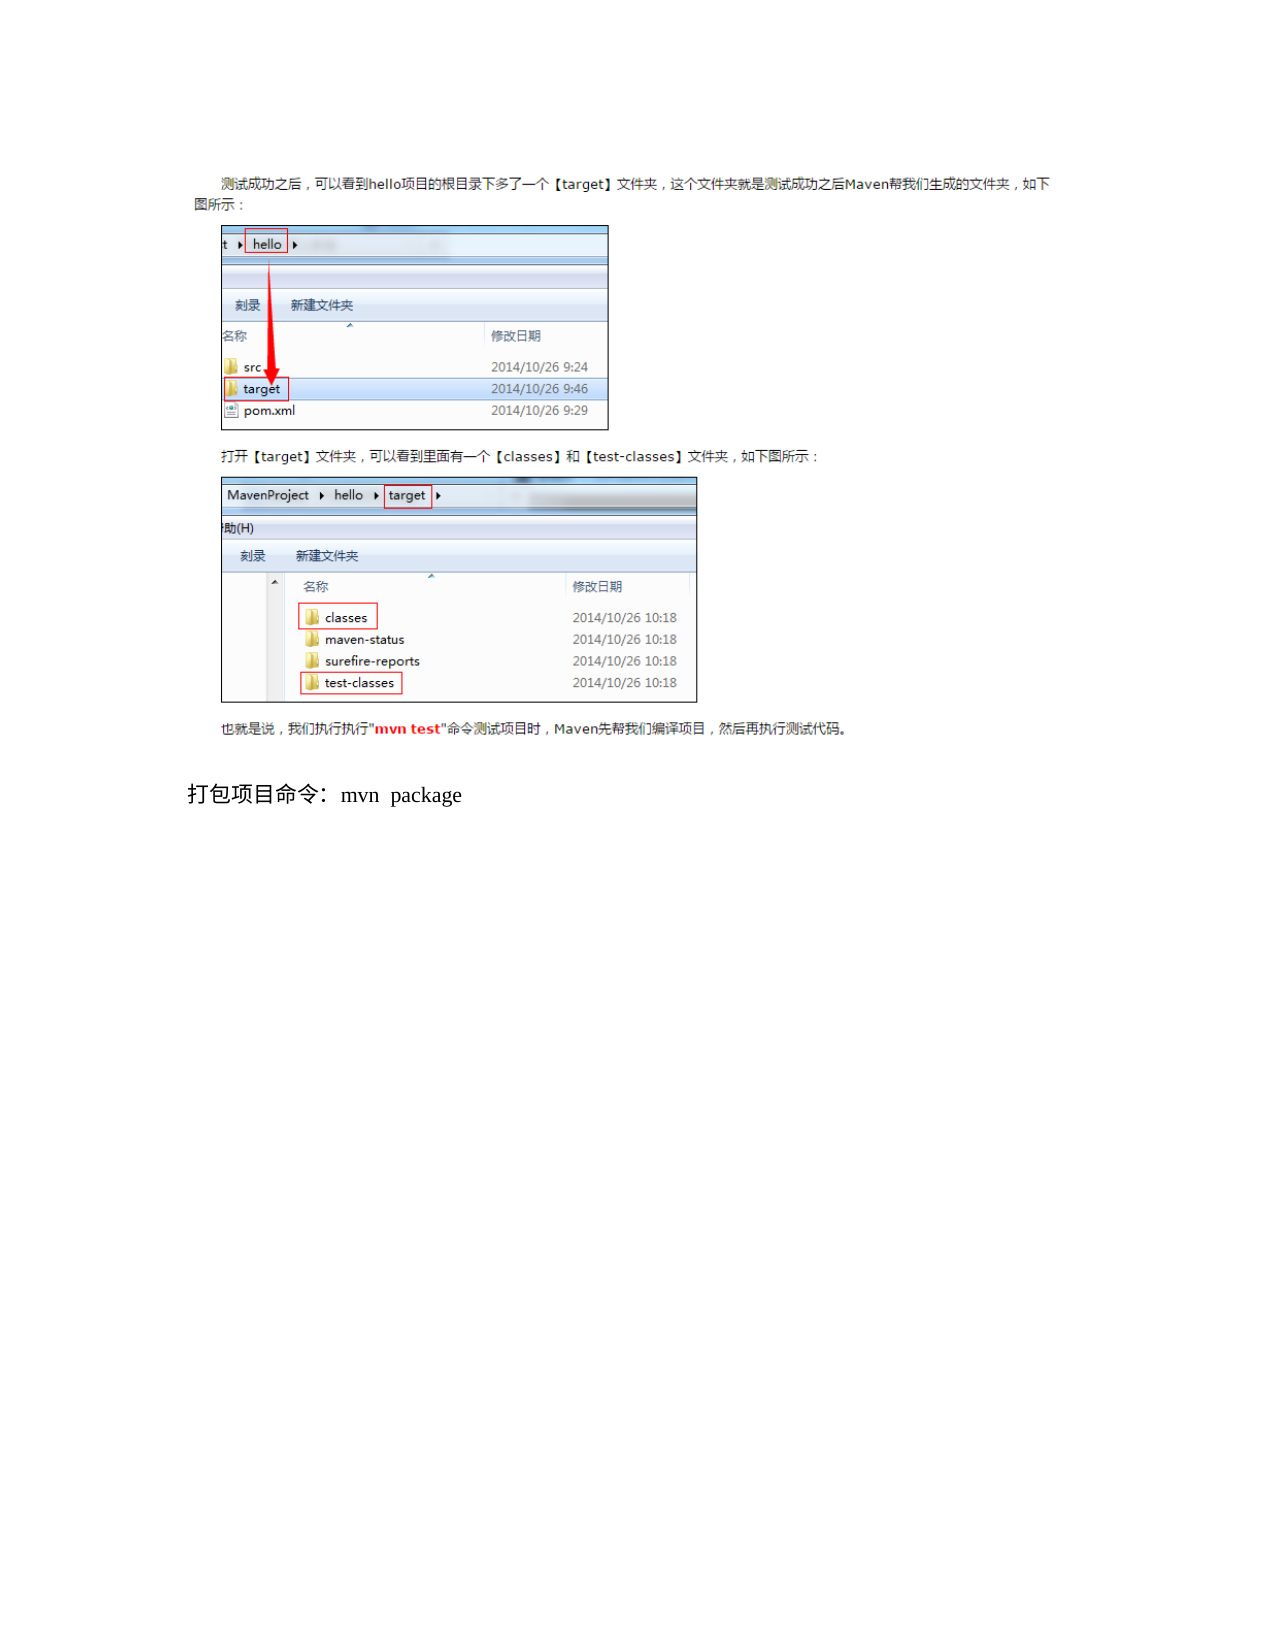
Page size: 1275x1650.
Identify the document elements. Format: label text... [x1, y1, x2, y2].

list 打包项目命令：mvn package [187, 776, 1087, 809]
picture [187, 158, 1087, 746]
